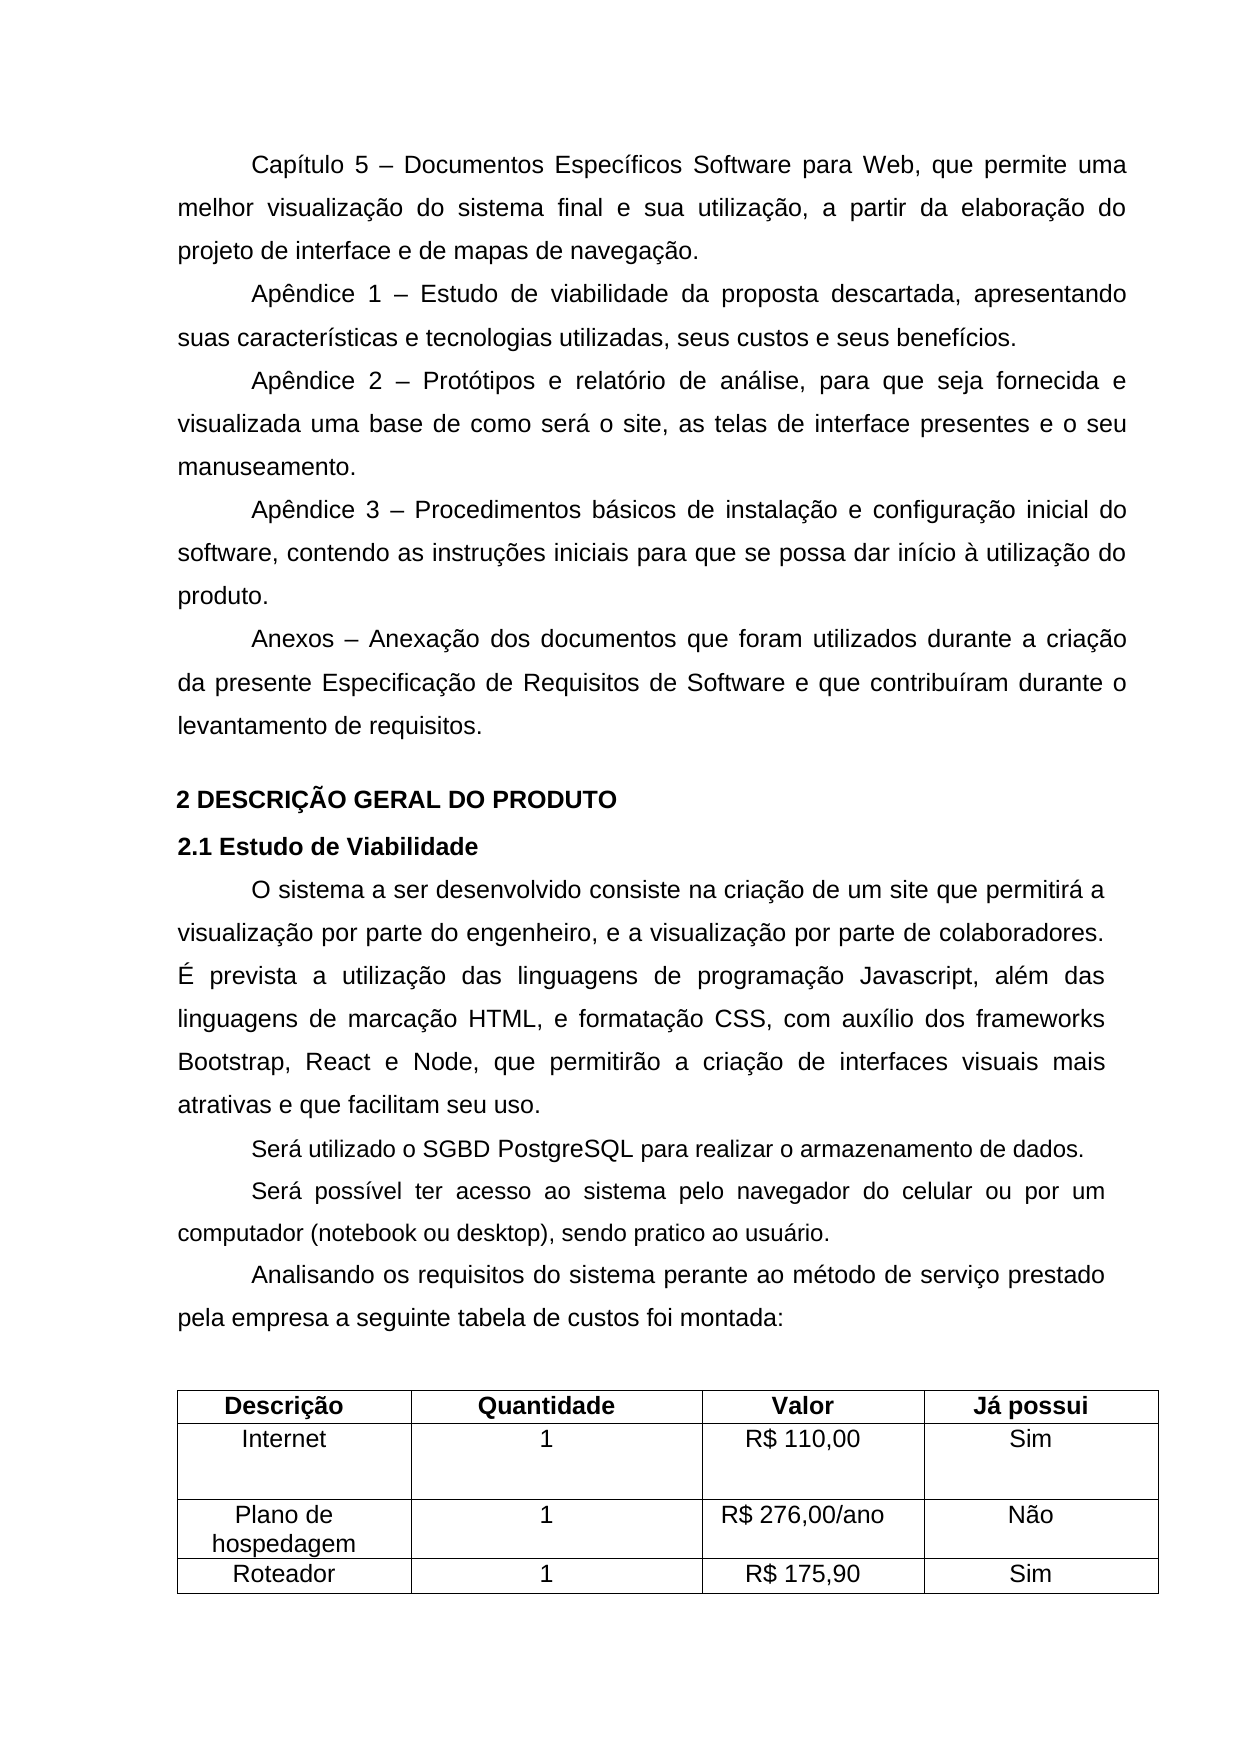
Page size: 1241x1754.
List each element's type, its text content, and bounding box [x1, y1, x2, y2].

table_cell Sim [925, 1559, 1158, 1592]
table_cell R$ 175,90 [703, 1559, 924, 1592]
table_cell 1 [412, 1500, 702, 1558]
table_cell Plano de hospedagem [178, 1500, 411, 1558]
table_cell R$ 276,00/ano [703, 1500, 924, 1558]
table_cell 1 [412, 1424, 702, 1499]
text Analisando os requisitos do sistema perante ao método de serviço prestado pela empresa a seguinte tabela de custos foi montada: [177, 1260, 1107, 1332]
subtitle 2.1 Estudo de Viabilidade [177, 832, 1128, 861]
text Apêndice 2 – Protótipos e relatório de análise, para que seja fornecida e visualizada uma base de como será o site, as telas de interface presentes e o seu manuseamento. Apêndice 3 – Procedimentos básicos de instalação e configuração inicial do software, contendo as instruções iniciais para que se possa dar início à utilização do produto. [177, 366, 1128, 610]
table_cell Internet [178, 1424, 411, 1499]
table_cell 1 [412, 1559, 702, 1592]
text Será utilizado o SGBD PostgreSQL para realizar o armazenamento de dados. [177, 1134, 1107, 1162]
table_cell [178, 1559, 411, 1592]
table_header Valor [703, 1391, 924, 1423]
text Apêndice 1 – Estudo de viabilidade da proposta descartada, apresentando suas características e tecnologias utilizadas, seus custos e seus benefícios. [177, 279, 1128, 351]
text Será possível ter acesso ao sistema pelo navegador do celular ou por um computador (notebook ou desktop), sendo pratico ao usuário. [177, 1177, 1107, 1246]
table_cell R$ 110,00 [703, 1424, 924, 1499]
table_cell Sim [925, 1424, 1158, 1499]
text Capítulo 5 – Documentos Específicos Software para Web, que permite uma melhor visualização do sistema final e sua utilização, a partir da elaboração do projeto de interface e de mapas de navegação. [177, 150, 1128, 265]
table_header Descrição [178, 1391, 411, 1423]
table_header Já possui [925, 1391, 1158, 1423]
table_header Quantidade [412, 1391, 702, 1423]
subtitle 2 DESCRIÇÃO GERAL DO PRODUTO [176, 785, 1100, 813]
text O sistema a ser desenvolvido consiste na criação de um site que permitirá a visualização por parte do engenheiro, e a visualização por parte de colaboradores. É prevista a utilização das linguagens de programação Javascript, além das linguagens de marcação HTML, e formatação CSS, com auxílio dos frameworks Bootstrap, React e Node, que permitirão a criação de interfaces visuais mais atrativas e que facilitam seu uso. [177, 875, 1107, 1119]
table_cell Não [925, 1500, 1158, 1558]
text Anexos – Anexação dos documentos que foram utilizados durante a criação da presente Especificação de Requisitos de Software e que contribuíram durante o levantamento de requisitos. [177, 624, 1128, 739]
